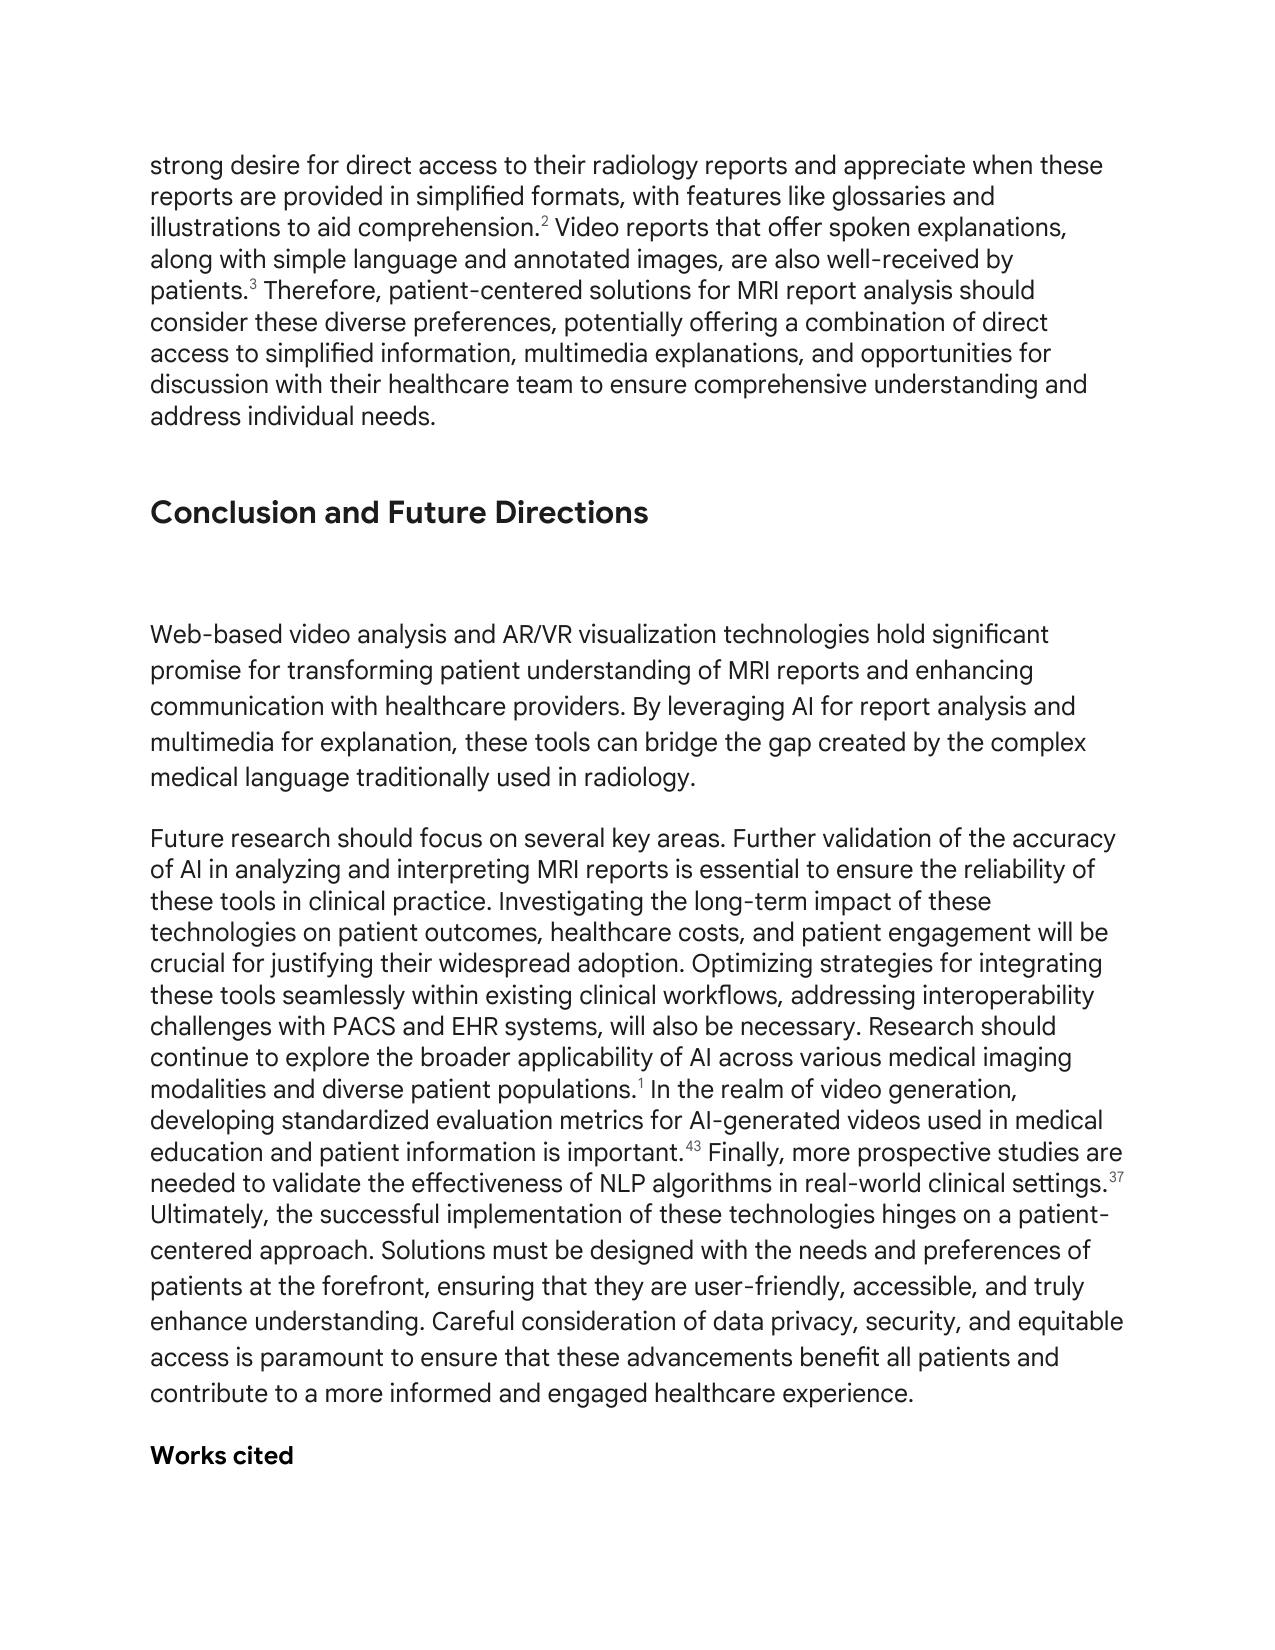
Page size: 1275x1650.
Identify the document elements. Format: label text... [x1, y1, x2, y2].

subtitle Works cited [150, 1440, 1125, 1472]
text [150, 150, 1125, 432]
subtitle Conclusion and Future Directions [150, 493, 1125, 532]
text Web-based video analysis and AR/VR visualization technologies hold significant promise for transforming patient understanding of MRI reports and enhancing communication with healthcare providers. By leveraging AI for report analysis and multimedia for explanation, these tools can bridge the gap created by the complex medical language traditionally used in radiology. [150, 619, 1125, 794]
text Ultimately, the successful implementation of these technologies hinges on a patient-centered approach. Solutions must be designed with the needs and preferences of patients at the forefront, ensuring that they are user-friendly, accessible, and truly enhance understanding. Careful consideration of data privacy, security, and equitable access is paramount to ensure that these advancements benefit all patients and contribute to a more informed and engaged healthcare experience. [150, 1199, 1125, 1409]
text Future research should focus on several key areas. Further validation of the accuracy of AI in analyzing and interpreting MRI reports is essential to ensure the reliability of these tools in clinical practice. Investigating the long-term impact of these technologies on patient outcomes, healthcare costs, and patient engagement will be crucial for justifying their widespread adoption. Optimizing strategies for integrating these tools seamlessly within existing clinical workflows, addressing interoperability challenges with PACS and EHR systems, will also be necessary. Research should continue to explore the broader applicability of AI across various medical imaging modalities and diverse patient populations.1 In the realm of video generation, developing standardized evaluation metrics for AI-generated videos used in medical education and patient information is important.43 Finally, more prospective studies are needed to validate the effectiveness of NLP algorithms in real-world clinical settings.37 [150, 823, 1125, 1199]
